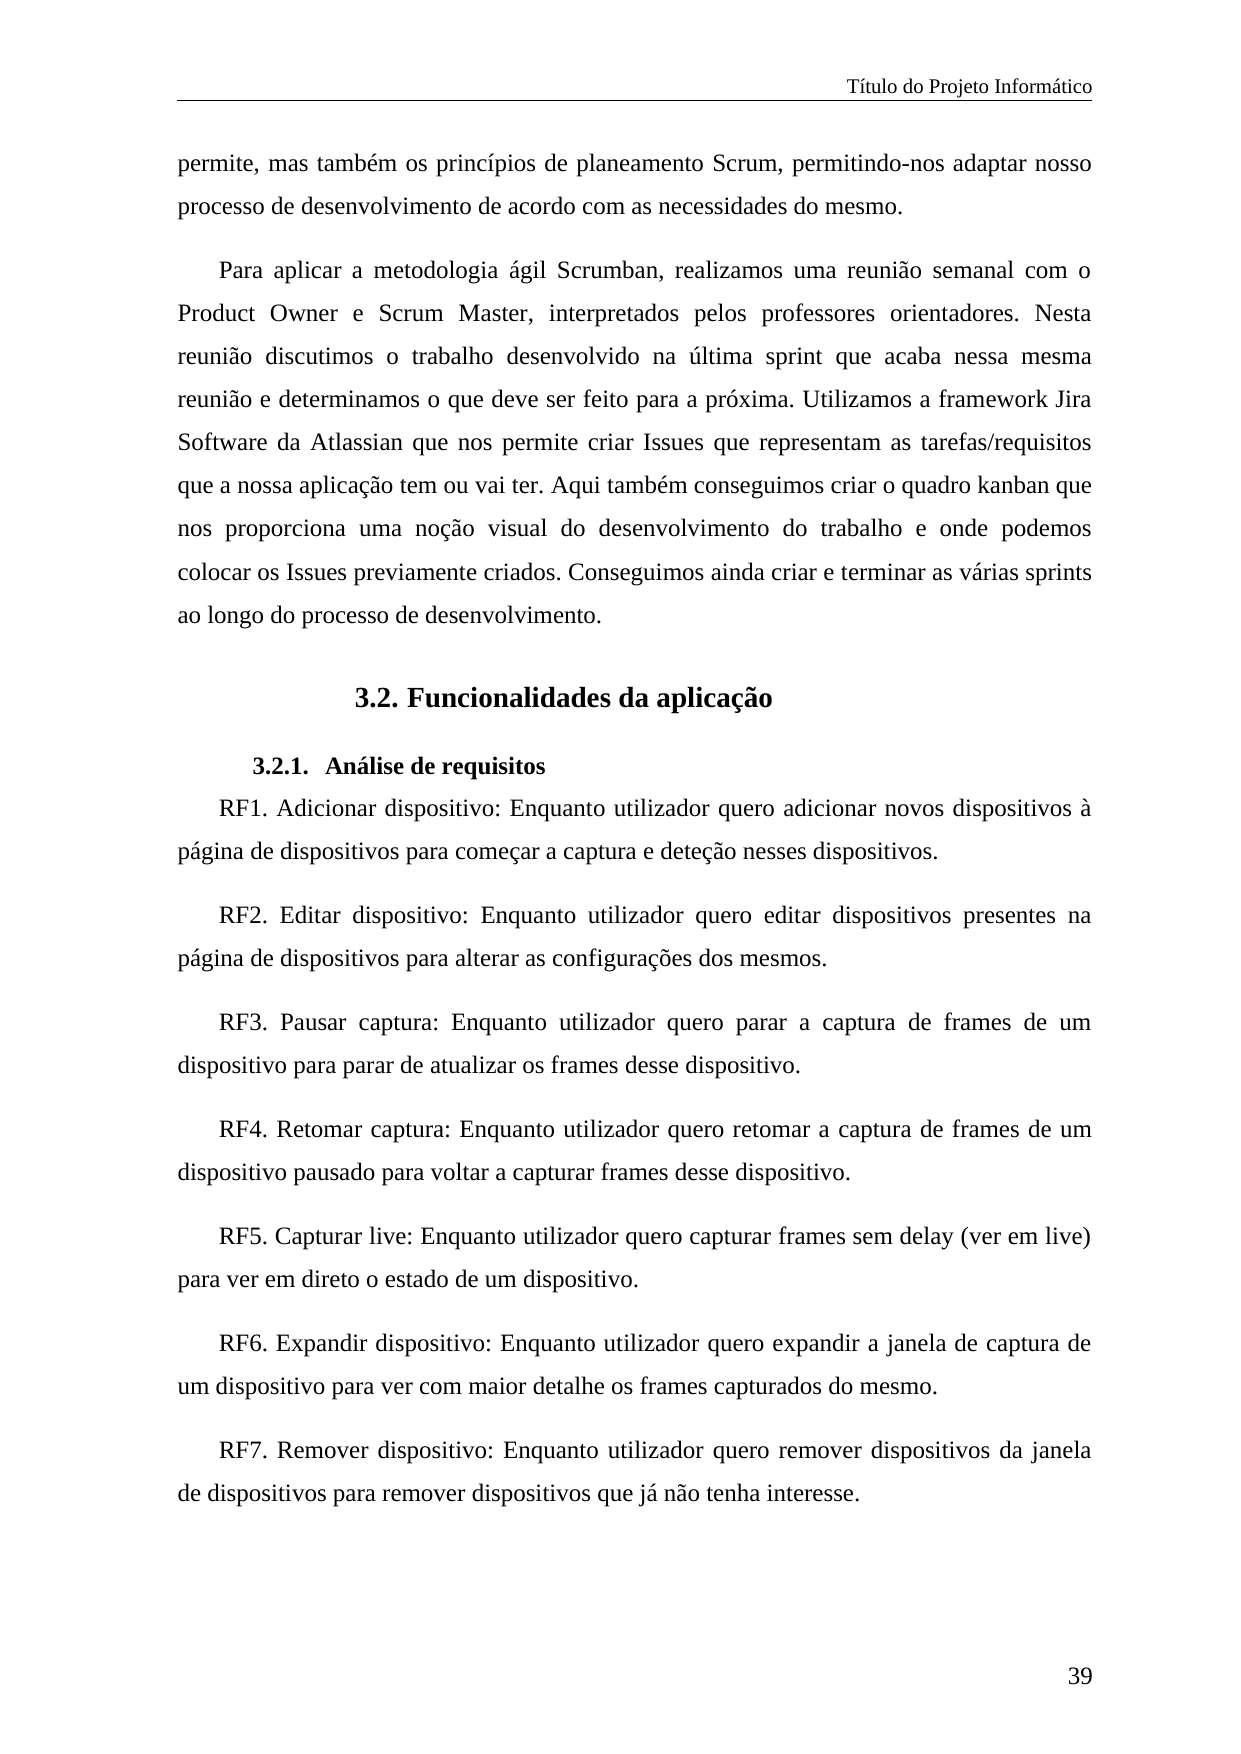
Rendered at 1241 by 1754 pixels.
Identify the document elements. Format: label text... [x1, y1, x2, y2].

subtitle Análise de requisitos [252, 751, 1092, 780]
text RF3. Pausar captura: Enquanto utilizador quero parar a captura de frames de um dispositivo para parar de atualizar os frames desse dispositivo. [177, 1007, 1092, 1079]
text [177, 148, 1092, 219]
text RF7. Remover dispositivo: Enquanto utilizador quero remover dispositivos da janela de dispositivos para remover dispositivos que já não tenha interesse. [177, 1435, 1092, 1507]
subtitle Funcionalidades da aplicação [354, 680, 1092, 714]
text RF6. Expandir dispositivo: Enquanto utilizador quero expandir a janela de captura de um dispositivo para ver com maior detalhe os frames capturados do mesmo. [177, 1328, 1092, 1400]
text RF2. Editar dispositivo: Enquanto utilizador quero editar dispositivos presentes na página de dispositivos para alterar as configurações dos mesmos. [177, 900, 1092, 972]
text RF4. Retomar captura: Enquanto utilizador quero retomar a captura de frames de um dispositivo pausado para voltar a capturar frames desse dispositivo. [177, 1114, 1092, 1186]
text RF5. Capturar live: Enquanto utilizador quero capturar frames sem delay (ver em live) para ver em direto o estado de um dispositivo. [177, 1221, 1092, 1293]
text Para aplicar a metodologia ágil Scrumban, realizamos uma reunião semanal com o Product Owner e Scrum Master, interpretados pelos professores orientadores. Nesta reunião discutimos o trabalho desenvolvido na última sprint que acaba nessa mesma reunião e determinamos o que deve ser feito para a próxima. Utilizamos a framework Jira Software da Atlassian que nos permite criar Issues que representam as tarefas/requisitos que a nossa aplicação tem ou vai ter. Aqui também conseguimos criar o quadro kanban que nos proporciona uma noção visual do desenvolvimento do trabalho e onde podemos colocar os Issues previamente criados. Conseguimos ainda criar e terminar as várias sprints ao longo do processo de desenvolvimento. [177, 255, 1092, 628]
text RF1. Adicionar dispositivo: Enquanto utilizador quero adicionar novos dispositivos à página de dispositivos para começar a captura e deteção nesses dispositivos. [177, 793, 1092, 864]
